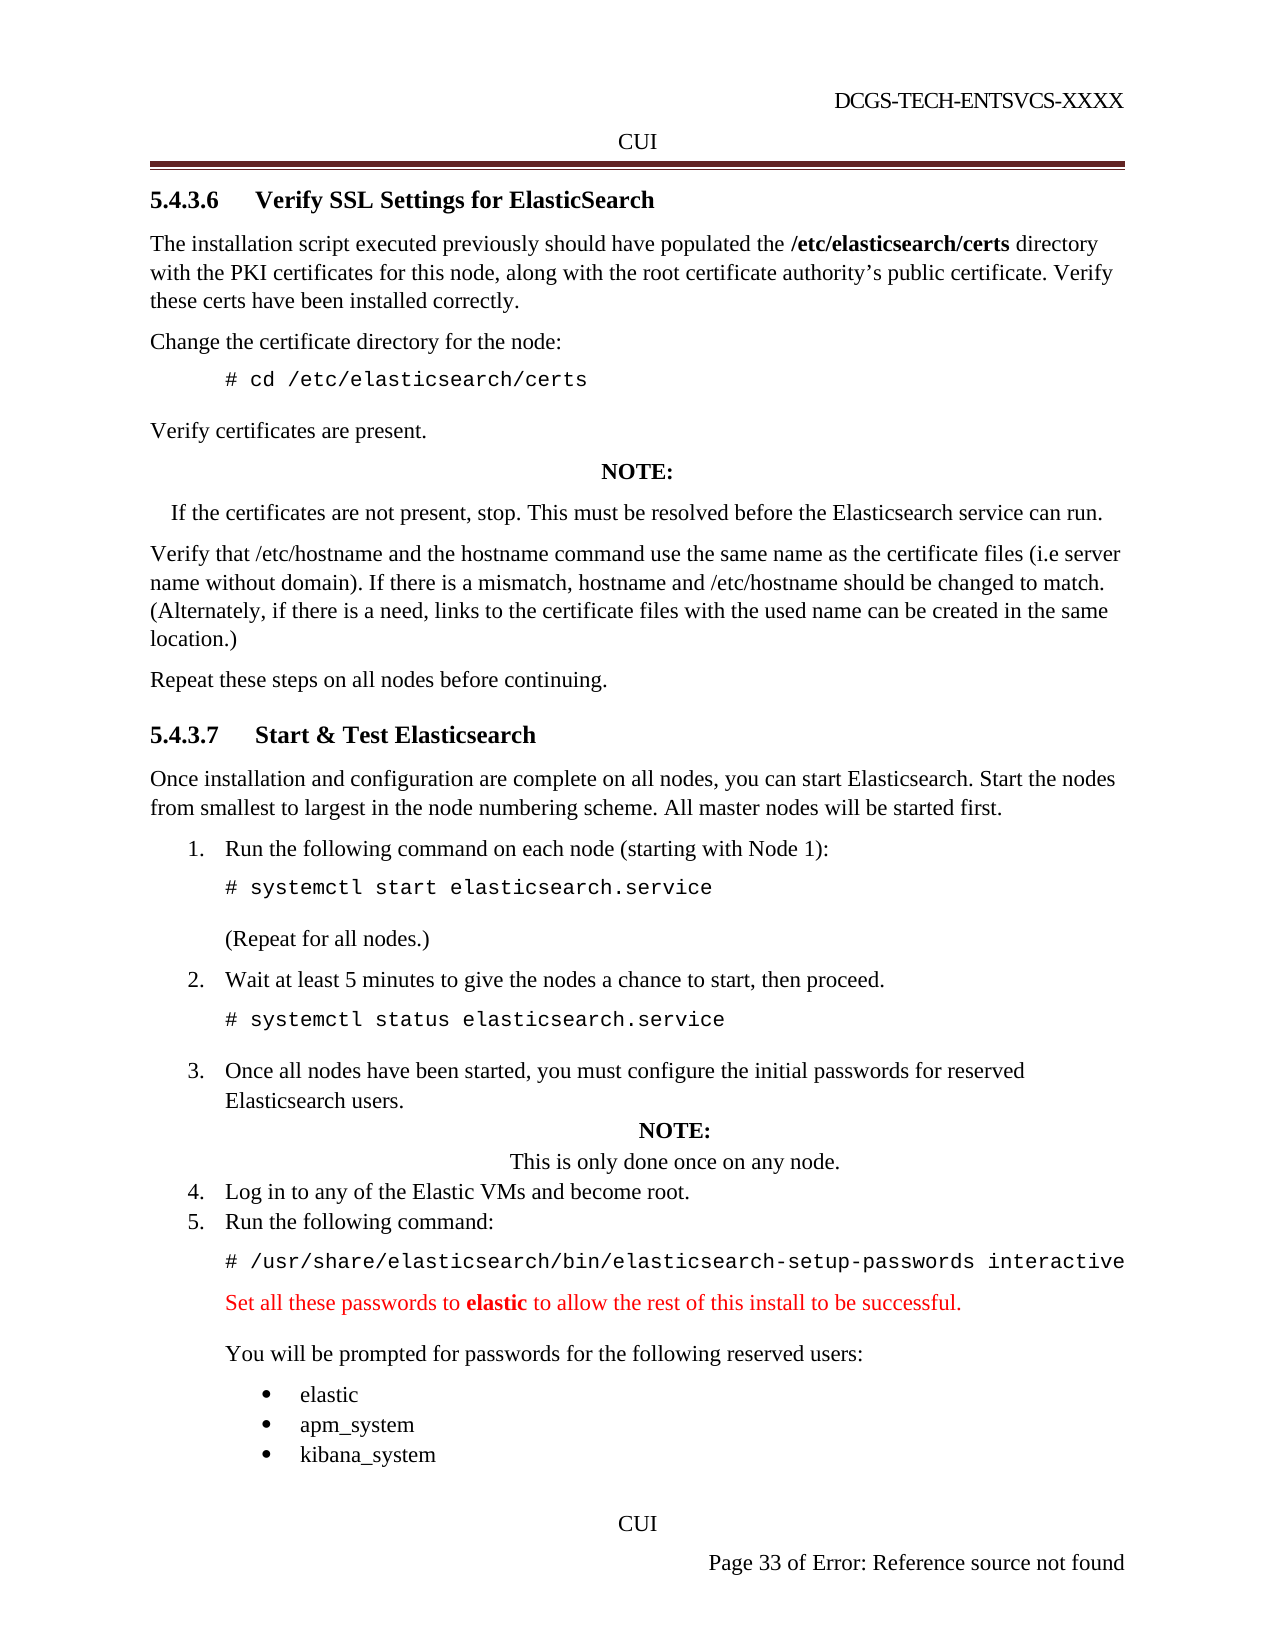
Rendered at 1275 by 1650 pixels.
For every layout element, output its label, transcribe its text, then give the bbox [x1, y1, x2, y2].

list Run the following command on each node (starting with Node 1): [187, 835, 1125, 861]
list kibana_system [262, 1441, 1125, 1468]
text Verify certificates are present. [150, 417, 1125, 444]
text The installation script executed previously should have populated the /etc/elasticsearch/certs directory with the PKI certificates for this node, along with the root certificate authority’s public certificate. Verify these certs have been installed correctly. [150, 231, 1125, 314]
list Run the following command: [187, 1208, 1125, 1234]
list This is only done once on any node. [225, 1148, 1125, 1174]
text Once installation and configuration are complete on all nodes, you can start Elasticsearch. Start the nodes from smallest to largest in the node numbering scheme. All master nodes will be started first. [150, 765, 1125, 820]
text If the certificates are not present, stop. This must be resolved before the Elasticsearch service can run. [150, 499, 1125, 526]
list Wait at least 5 minutes to give the nodes a chance to start, then proceed. [187, 966, 1125, 993]
list apm_system [262, 1411, 1125, 1437]
text # systemctl status elasticsearch.service [225, 1009, 1125, 1033]
list elastic [262, 1381, 1125, 1407]
text (Repeat for all nodes.) [225, 925, 1125, 952]
list Once all nodes have been started, you must configure the initial passwords for reserved Elasticsearch users. [187, 1057, 1125, 1114]
text Change the certificate directory for the node: [150, 328, 1125, 355]
text # cd /etc/elasticsearch/certs [225, 369, 1125, 393]
list Log in to any of the Elastic VMs and become root. [187, 1178, 1125, 1204]
text Verify that /etc/hostname and the hostname command use the same name as the certificate files (i.e server name without domain). If there is a mismatch, hostname and /etc/hostname should be changed to match. (Alternately, if there is a need, links to the certificate files with the used name can be created in the same location.) [150, 540, 1125, 652]
list Set all these passwords to elastic to allow the rest of this install to be successful. [225, 1289, 1125, 1315]
text # systemctl start elasticsearch.service [225, 877, 1125, 901]
subtitle Start & Test Elasticsearch [150, 720, 1125, 748]
text You will be prompted for passwords for the following reserved users: [225, 1340, 1125, 1366]
subtitle Verify SSL Settings for ElasticSearch [150, 185, 1125, 214]
list NOTE: [225, 1117, 1125, 1144]
text NOTE: [150, 458, 1125, 484]
text # /usr/share/elasticsearch/bin/elasticsearch-setup-passwords interactive [225, 1251, 1125, 1274]
text Repeat these steps on all nodes before continuing. [150, 666, 1125, 693]
